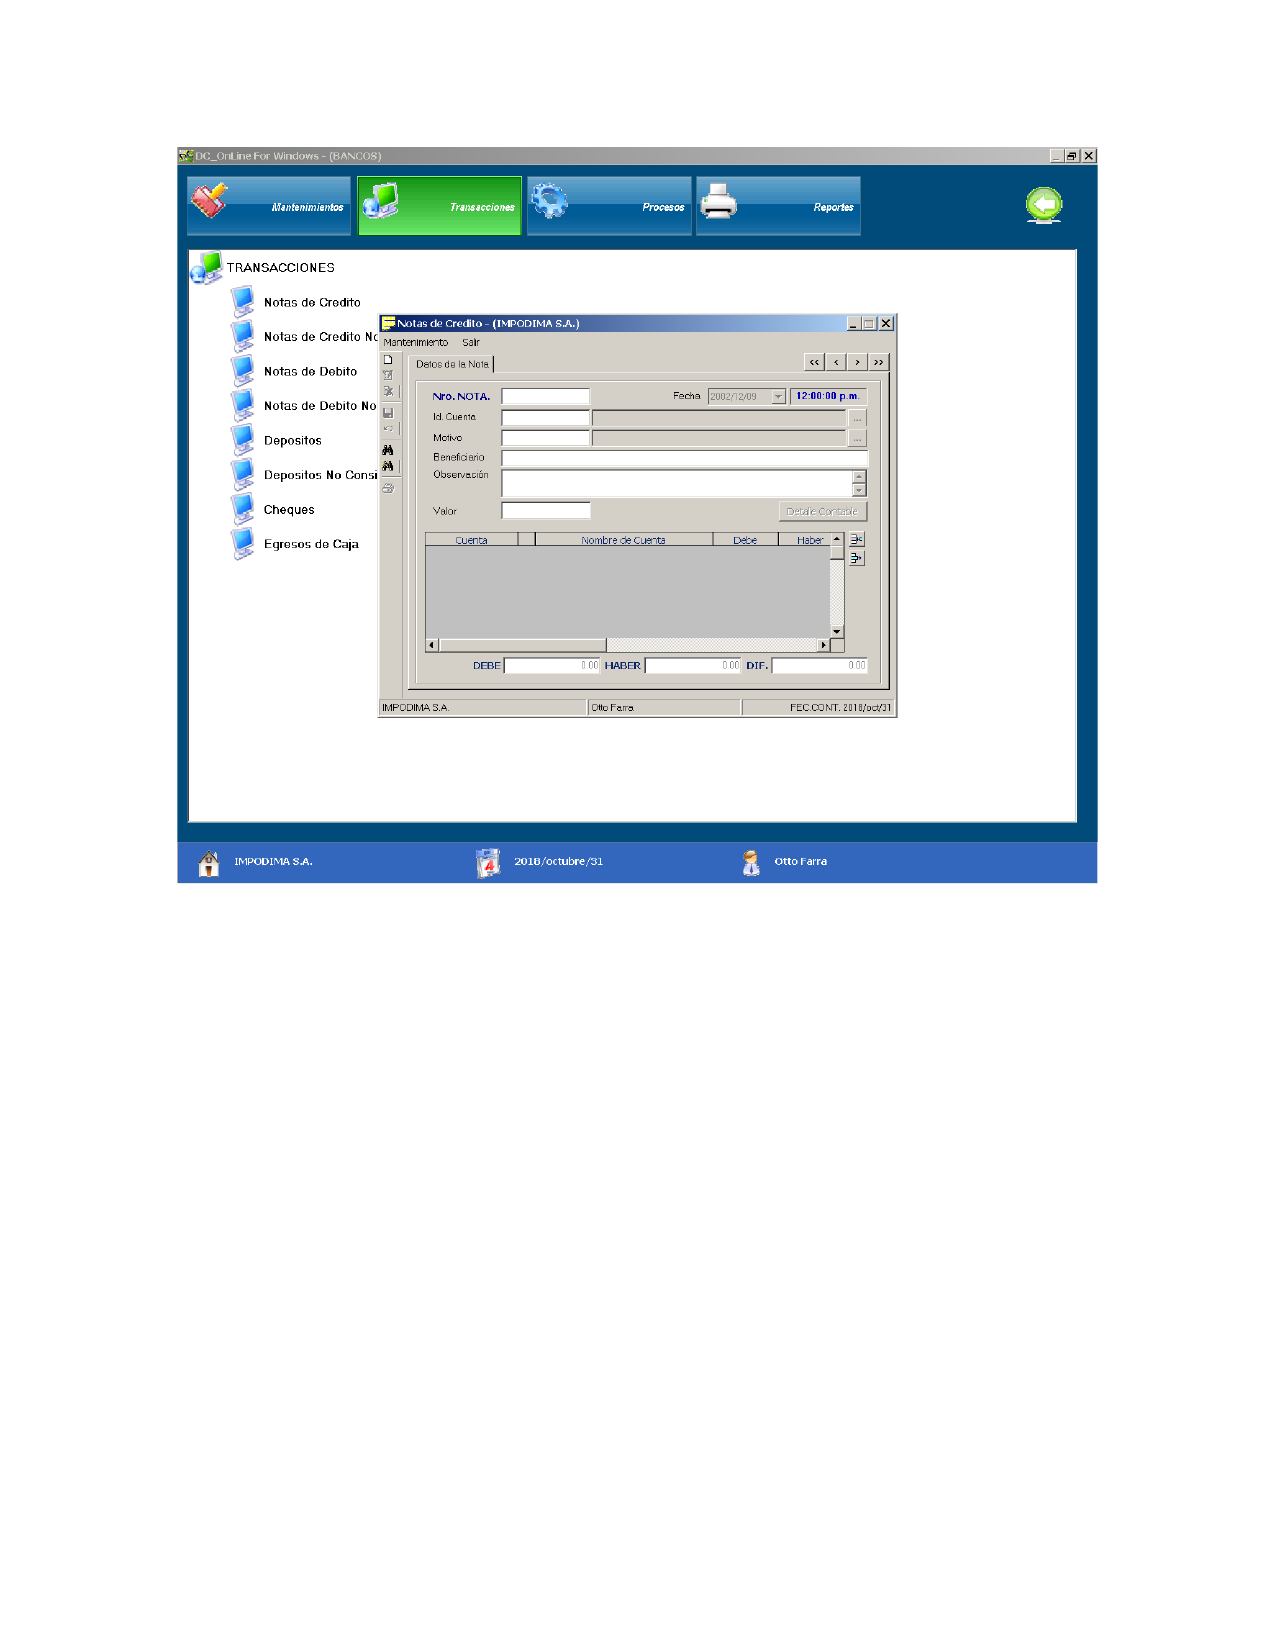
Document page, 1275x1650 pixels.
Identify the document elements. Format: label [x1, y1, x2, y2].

picture [177, 147, 1098, 884]
